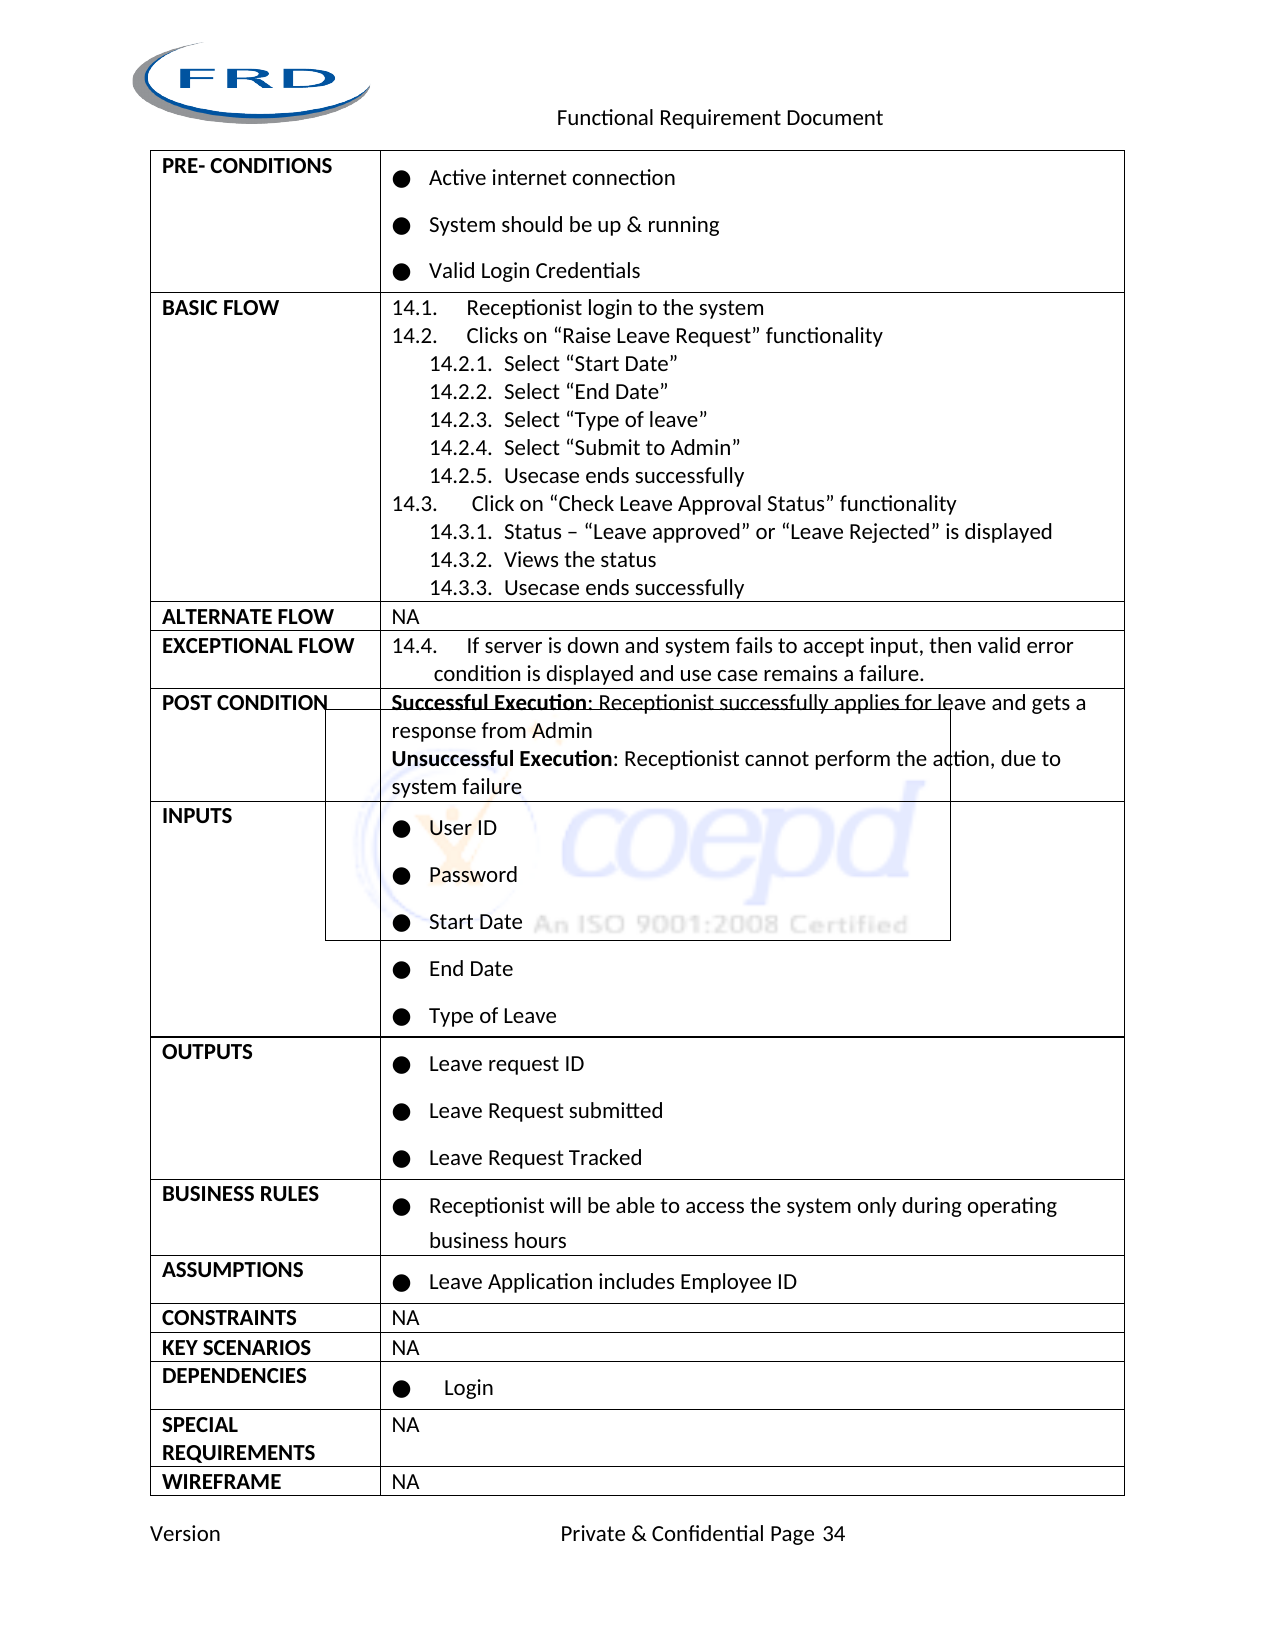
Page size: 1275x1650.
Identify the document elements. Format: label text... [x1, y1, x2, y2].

table_cell Leave Application includes Employee ID [381, 1256, 1124, 1302]
table_cell BUSINESS RULES [151, 1180, 380, 1254]
picture [132, 42, 371, 126]
table_cell ASSUMPTIONS [151, 1256, 380, 1302]
table_cell NA [381, 1304, 1124, 1332]
table_cell Receptionist login to the system Clicks on “Raise Leave Request” functionality Select “Start Date” Select “End Date” Select “Type of leave” Select “Submit to Admin” Usecase ends successfully Click on “Check Leave Approval Status” functionality Status – “Leave approved” or “Leave Rejected” is displayed Views the status Usecase ends successfully [381, 293, 1124, 601]
table_cell WIREFRAME REFERENCE [151, 1467, 380, 1495]
table_cell CONSTRAINTS [151, 1304, 380, 1332]
table_cell PRE- CONDITIONS [151, 151, 380, 292]
table_cell NA [381, 602, 1124, 630]
table_cell EXCEPTIONAL FLOW [151, 631, 380, 687]
table_cell If server is down and system fails to accept input, then valid error condition is displayed and use case remains a failure. [381, 631, 1124, 687]
table_cell NA [381, 1467, 1124, 1495]
table_cell INPUTS [151, 802, 380, 1036]
table_cell Receptionist will be able to access the system only during operating business hours [381, 1180, 1124, 1254]
table_cell OUTPUTS [151, 1038, 380, 1178]
table_cell BASIC FLOW [151, 293, 380, 601]
table_cell User ID Password Start Date End Date Type of Leave [381, 802, 1124, 1036]
table_cell ALTERNATE FLOW [151, 602, 380, 630]
table_cell Leave request ID Leave Request submitted Leave Request Tracked [381, 1038, 1124, 1178]
table_cell POST CONDITION [151, 689, 380, 801]
table_cell NA [381, 1410, 1124, 1466]
table_cell NA [381, 1333, 1124, 1361]
table_cell DEPENDENCIES [151, 1362, 380, 1409]
table_cell SPECIAL REQUIREMENTS [151, 1410, 380, 1466]
table_cell Login [381, 1362, 1124, 1409]
table_cell KEY SCENARIOS [151, 1333, 380, 1361]
table_cell Successful Execution: Receptionist successfully applies for leave and gets a response from Admin Unsuccessful Execution: Receptionist cannot perform the action, due to system failure [381, 689, 1124, 801]
table_cell Active internet connection System should be up & running Valid Login Credentials [381, 151, 1124, 292]
